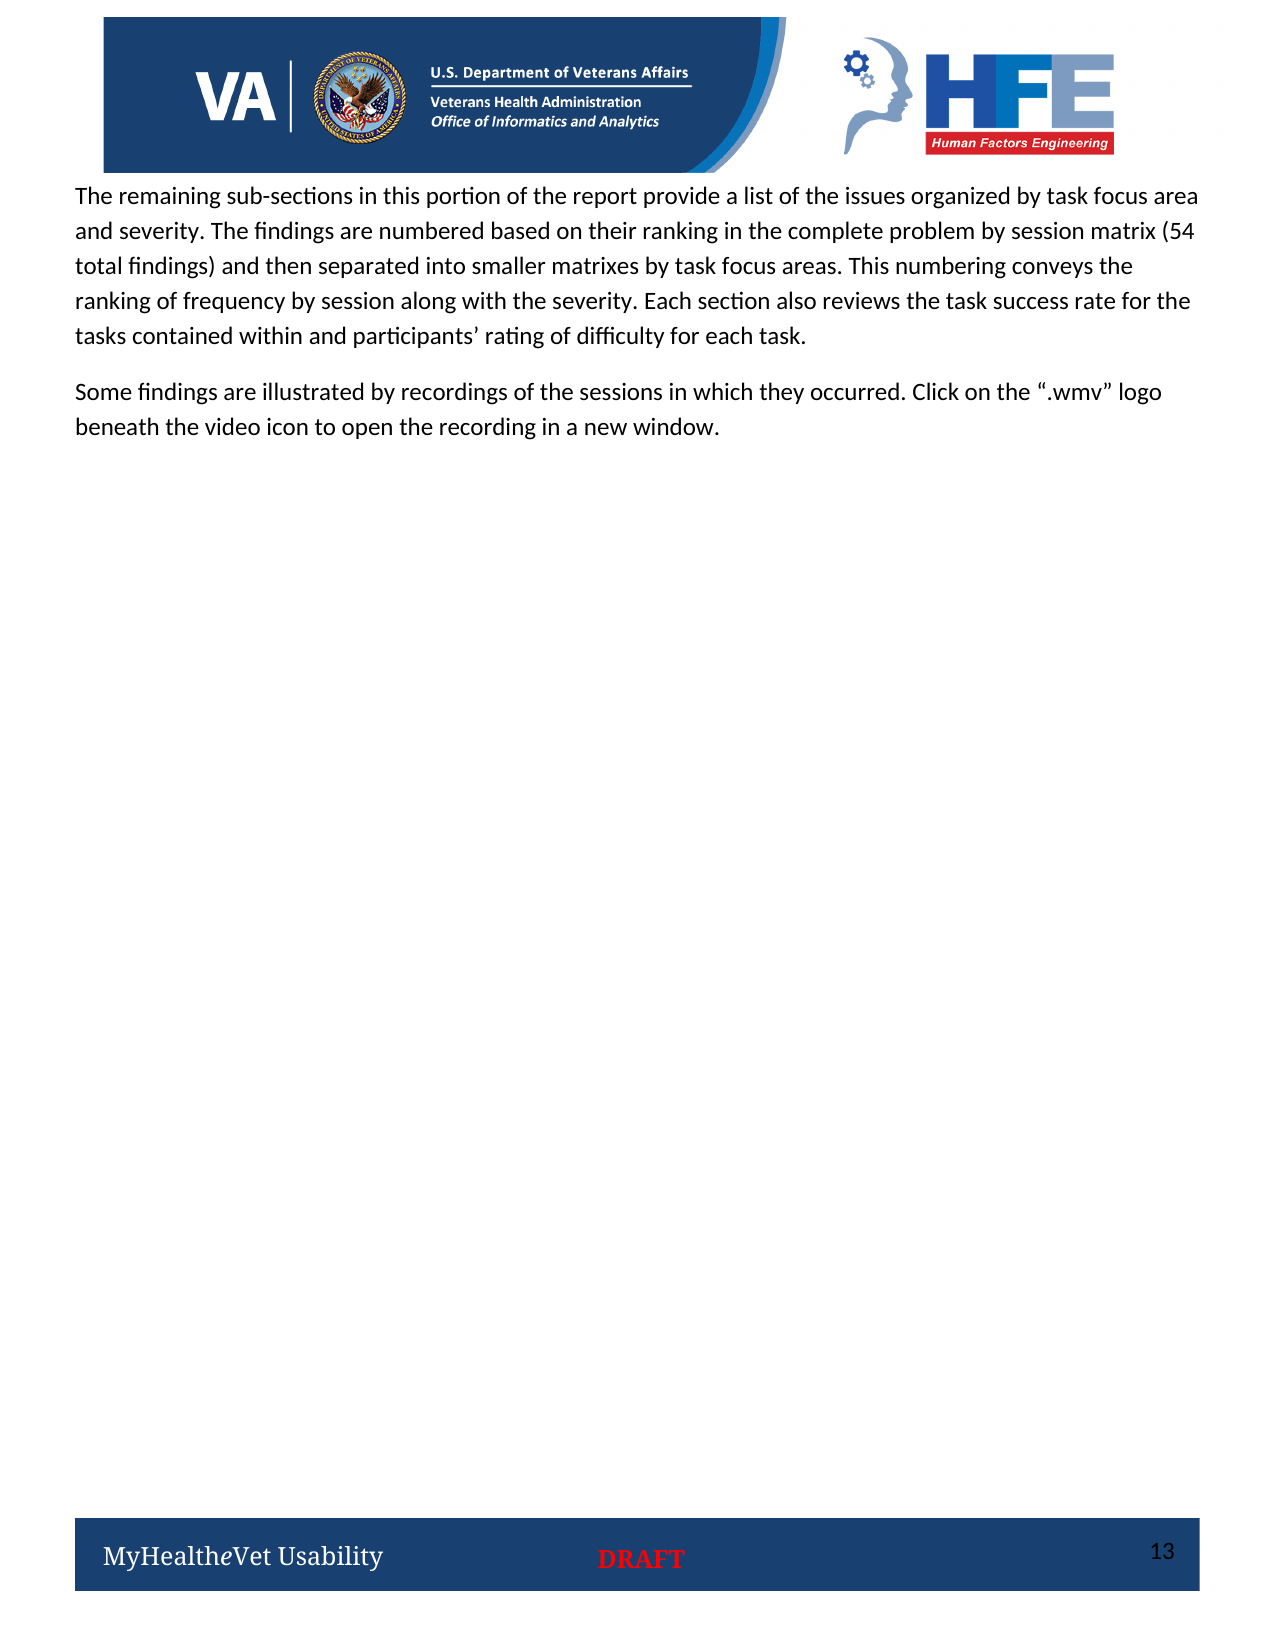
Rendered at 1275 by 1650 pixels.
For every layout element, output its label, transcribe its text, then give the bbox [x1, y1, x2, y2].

text Some findings are illustrated by recordings of the sessions in which they occurred. Click on the “.wmv” logo beneath the video icon to open the recording in a new window. [75, 376, 1200, 442]
text The remaining sub-sections in this portion of the report provide a list of the issues organized by task focus area and severity. The findings are numbered based on their ranking in the complete problem by session matrix (54 total findings) and then separated into smaller matrixes by task focus areas. This numbering conveys the ranking of frequency by session along with the severity. Each section also reviews the task success rate for the tasks contained within and participants’ rating of difficulty for each task. [75, 181, 1200, 351]
picture [75, 1518, 1200, 1591]
picture [103, 17, 1227, 173]
